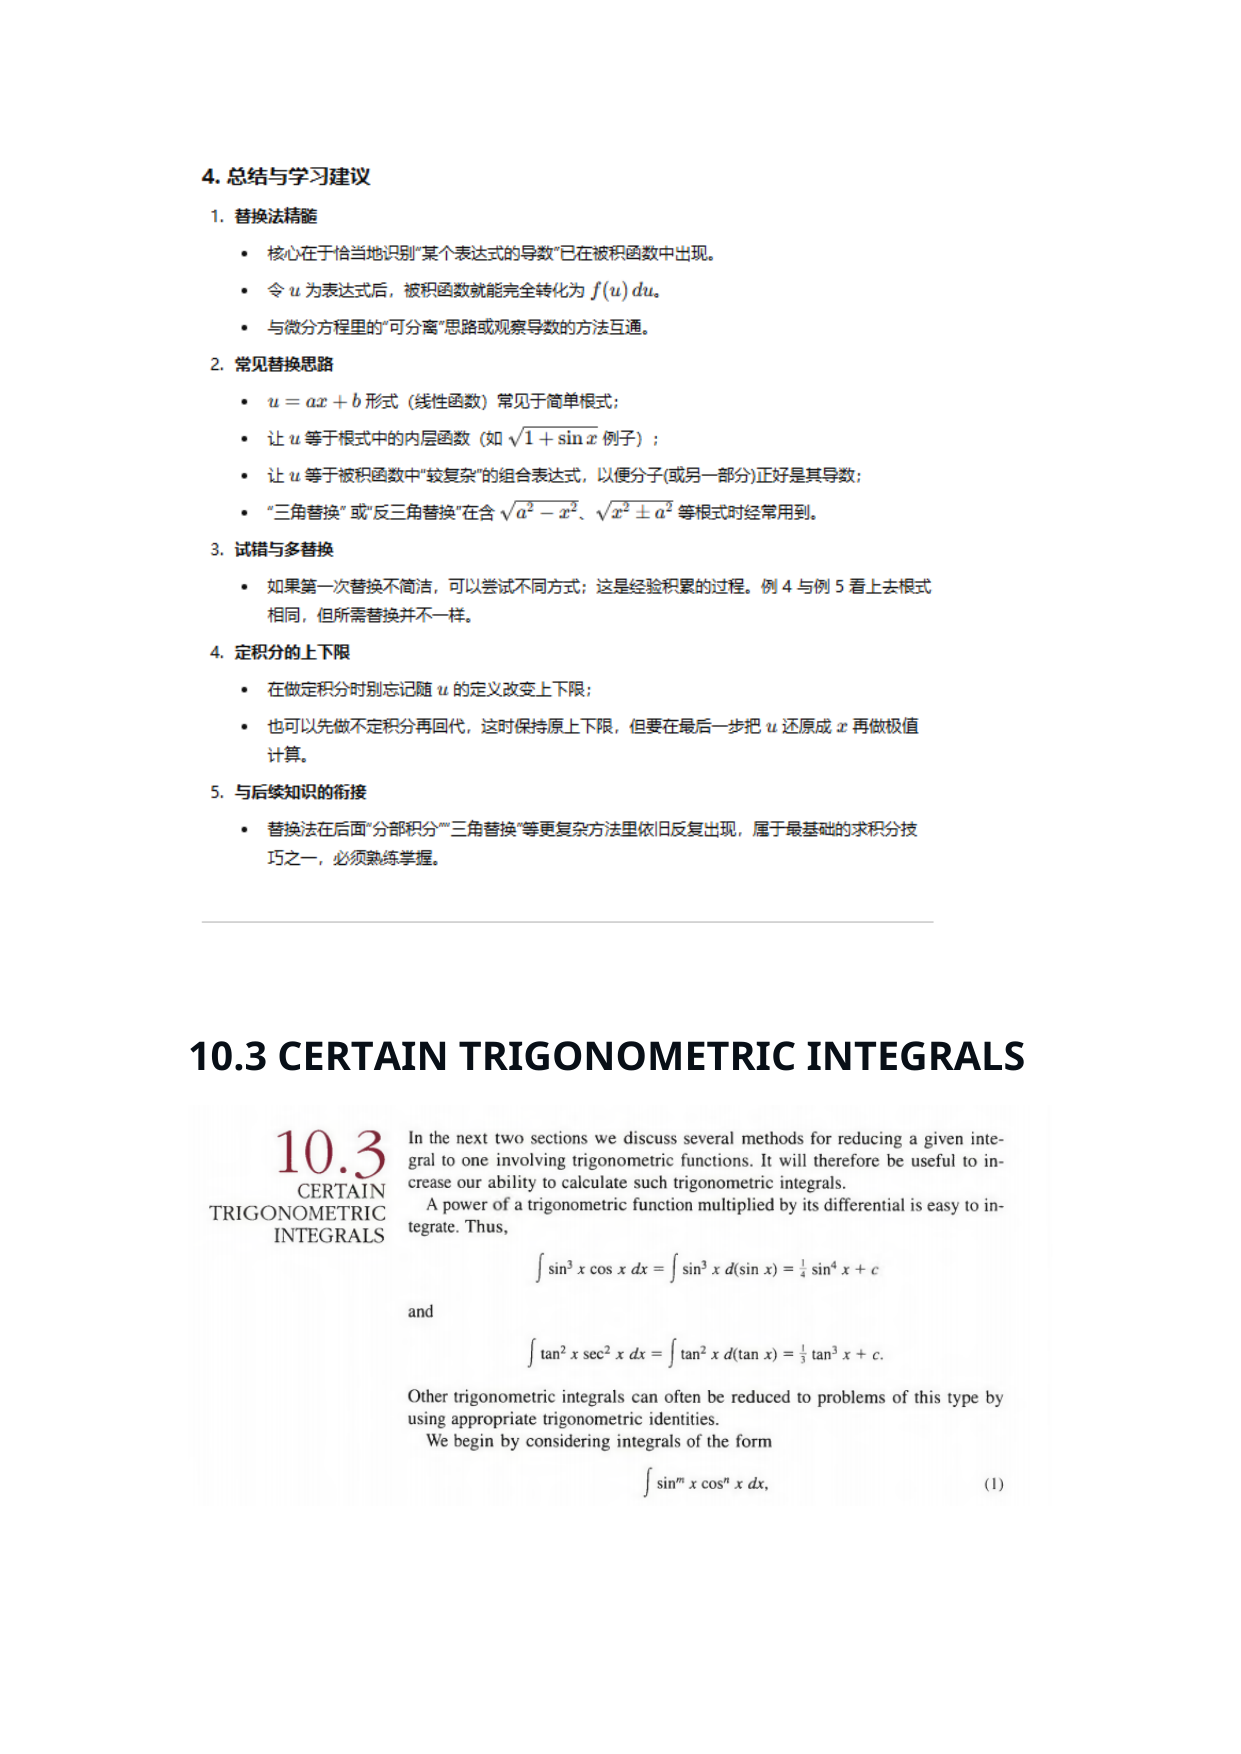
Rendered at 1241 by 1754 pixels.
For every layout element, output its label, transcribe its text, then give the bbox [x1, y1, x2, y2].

picture [187, 1105, 1053, 1506]
picture [187, 152, 1053, 949]
subtitle 10.3 CERTAIN TRIGONOMETRIC INTEGRALS [188, 1018, 1052, 1093]
